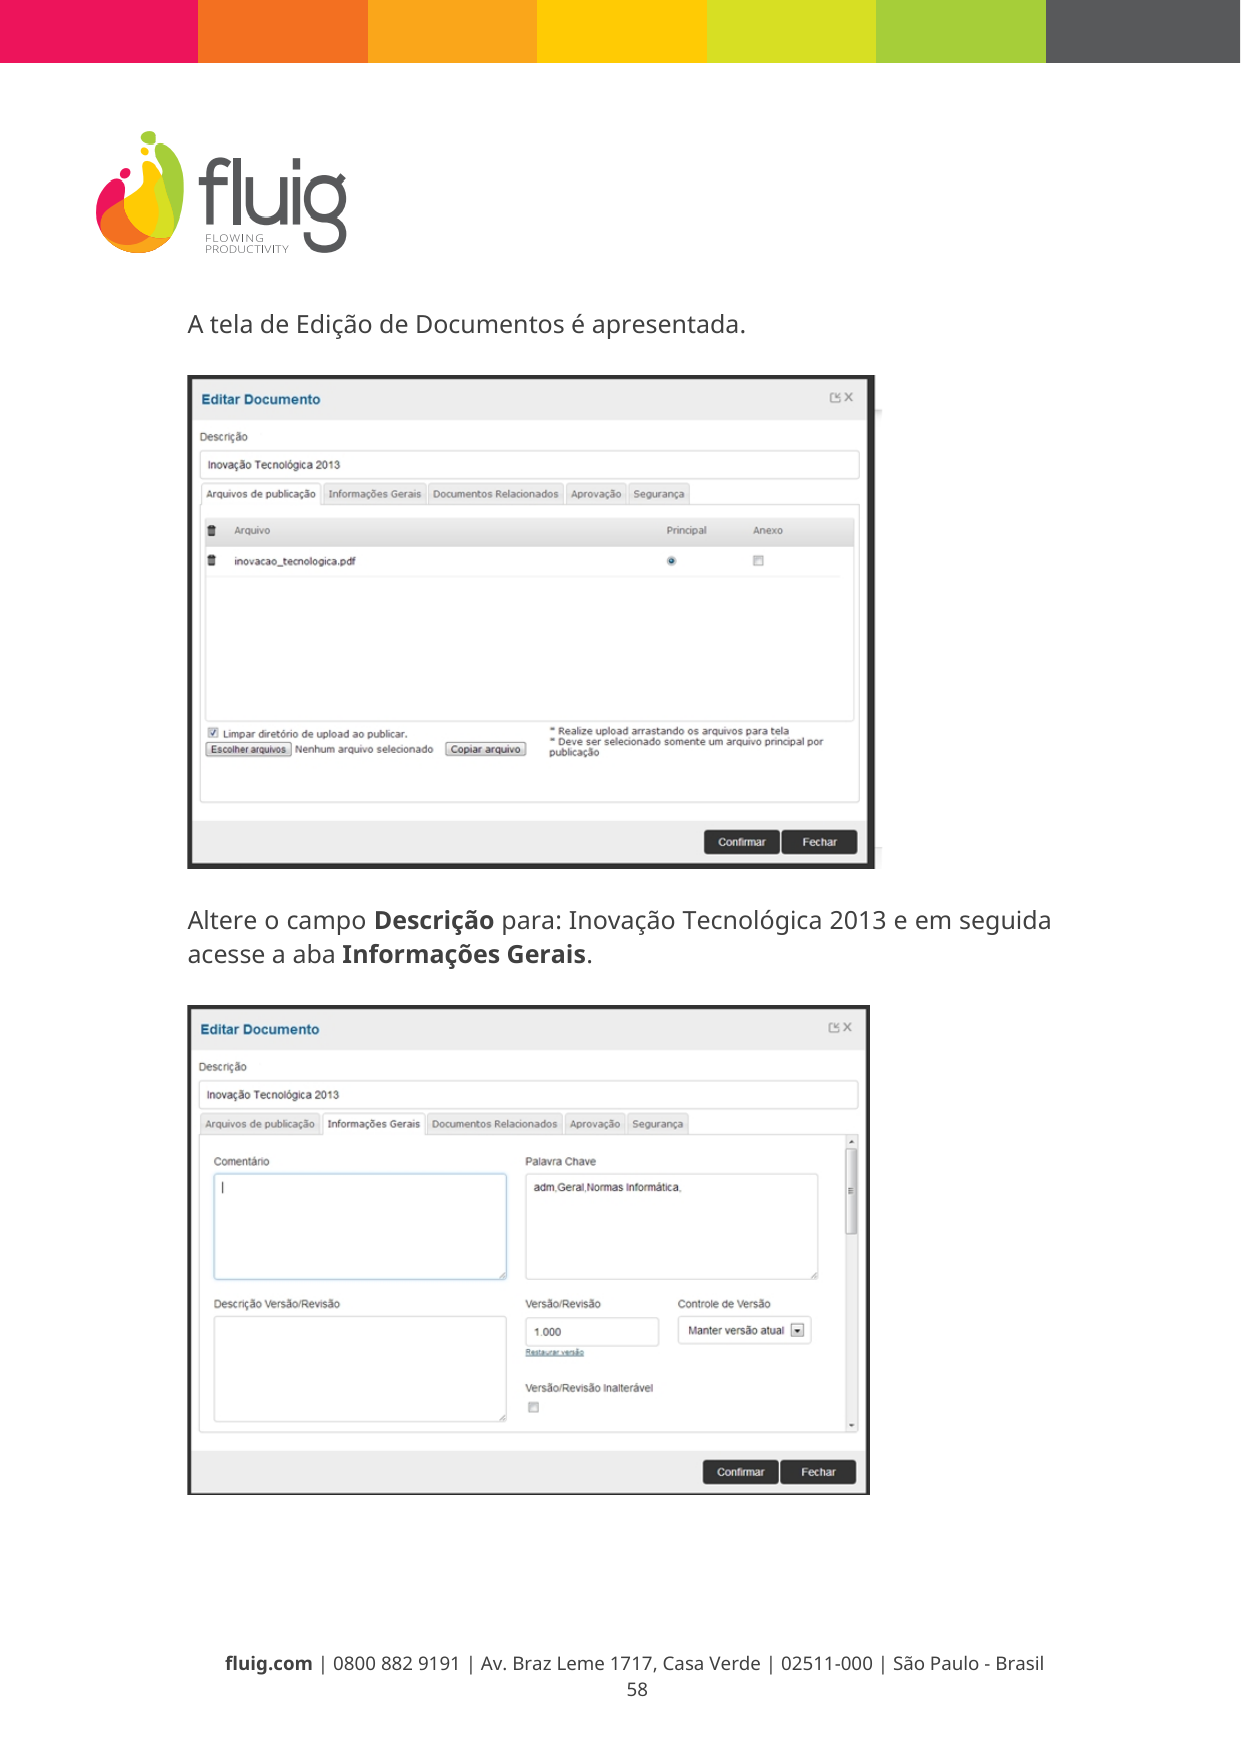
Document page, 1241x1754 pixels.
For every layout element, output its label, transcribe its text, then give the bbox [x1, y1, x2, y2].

text A tela de Edição de Documentos é apresentada. [187, 307, 1053, 341]
picture [187, 375, 883, 869]
picture [187, 1005, 870, 1495]
text Altere o campo Descrição para: Inovação Tecnológica 2013 e em seguida acesse a aba Informações Gerais. [187, 903, 1053, 971]
